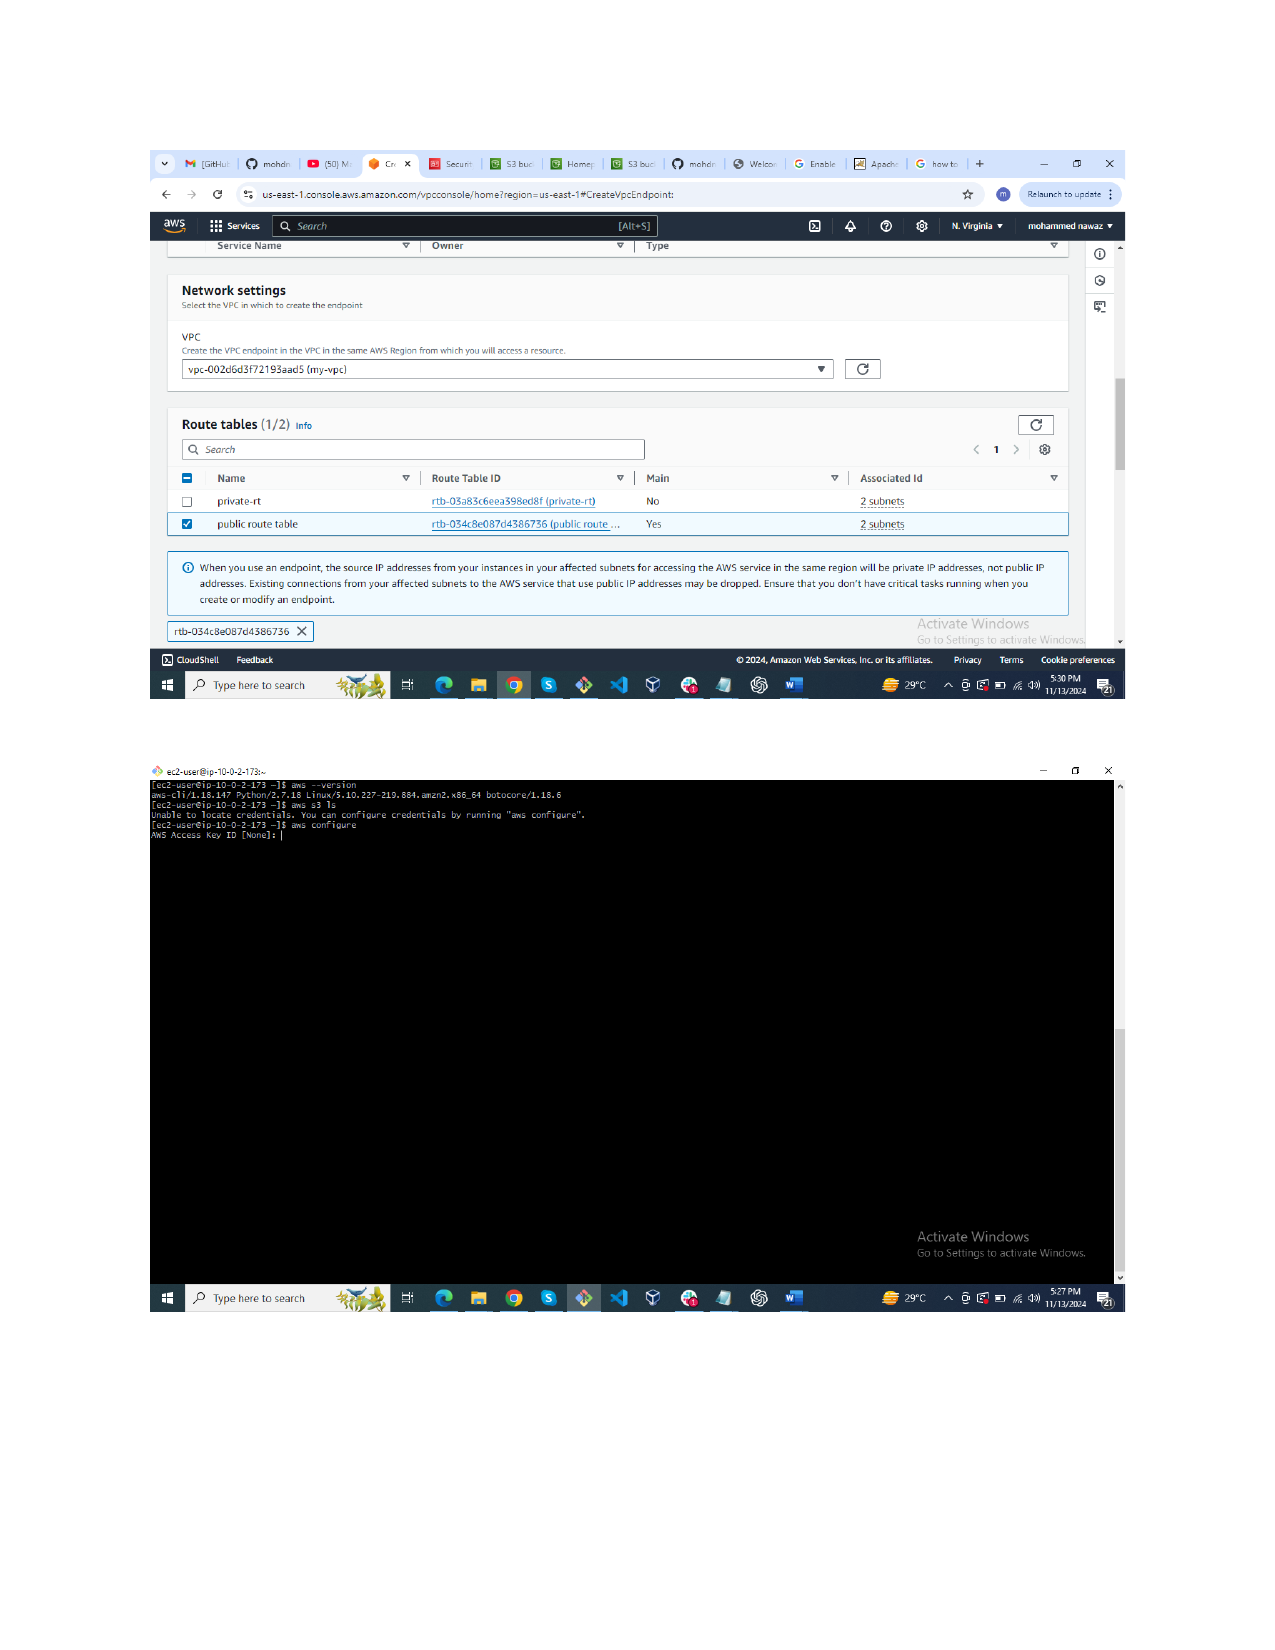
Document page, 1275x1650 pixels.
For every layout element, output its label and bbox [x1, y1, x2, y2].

picture [150, 150, 1125, 699]
picture [150, 763, 1125, 1312]
